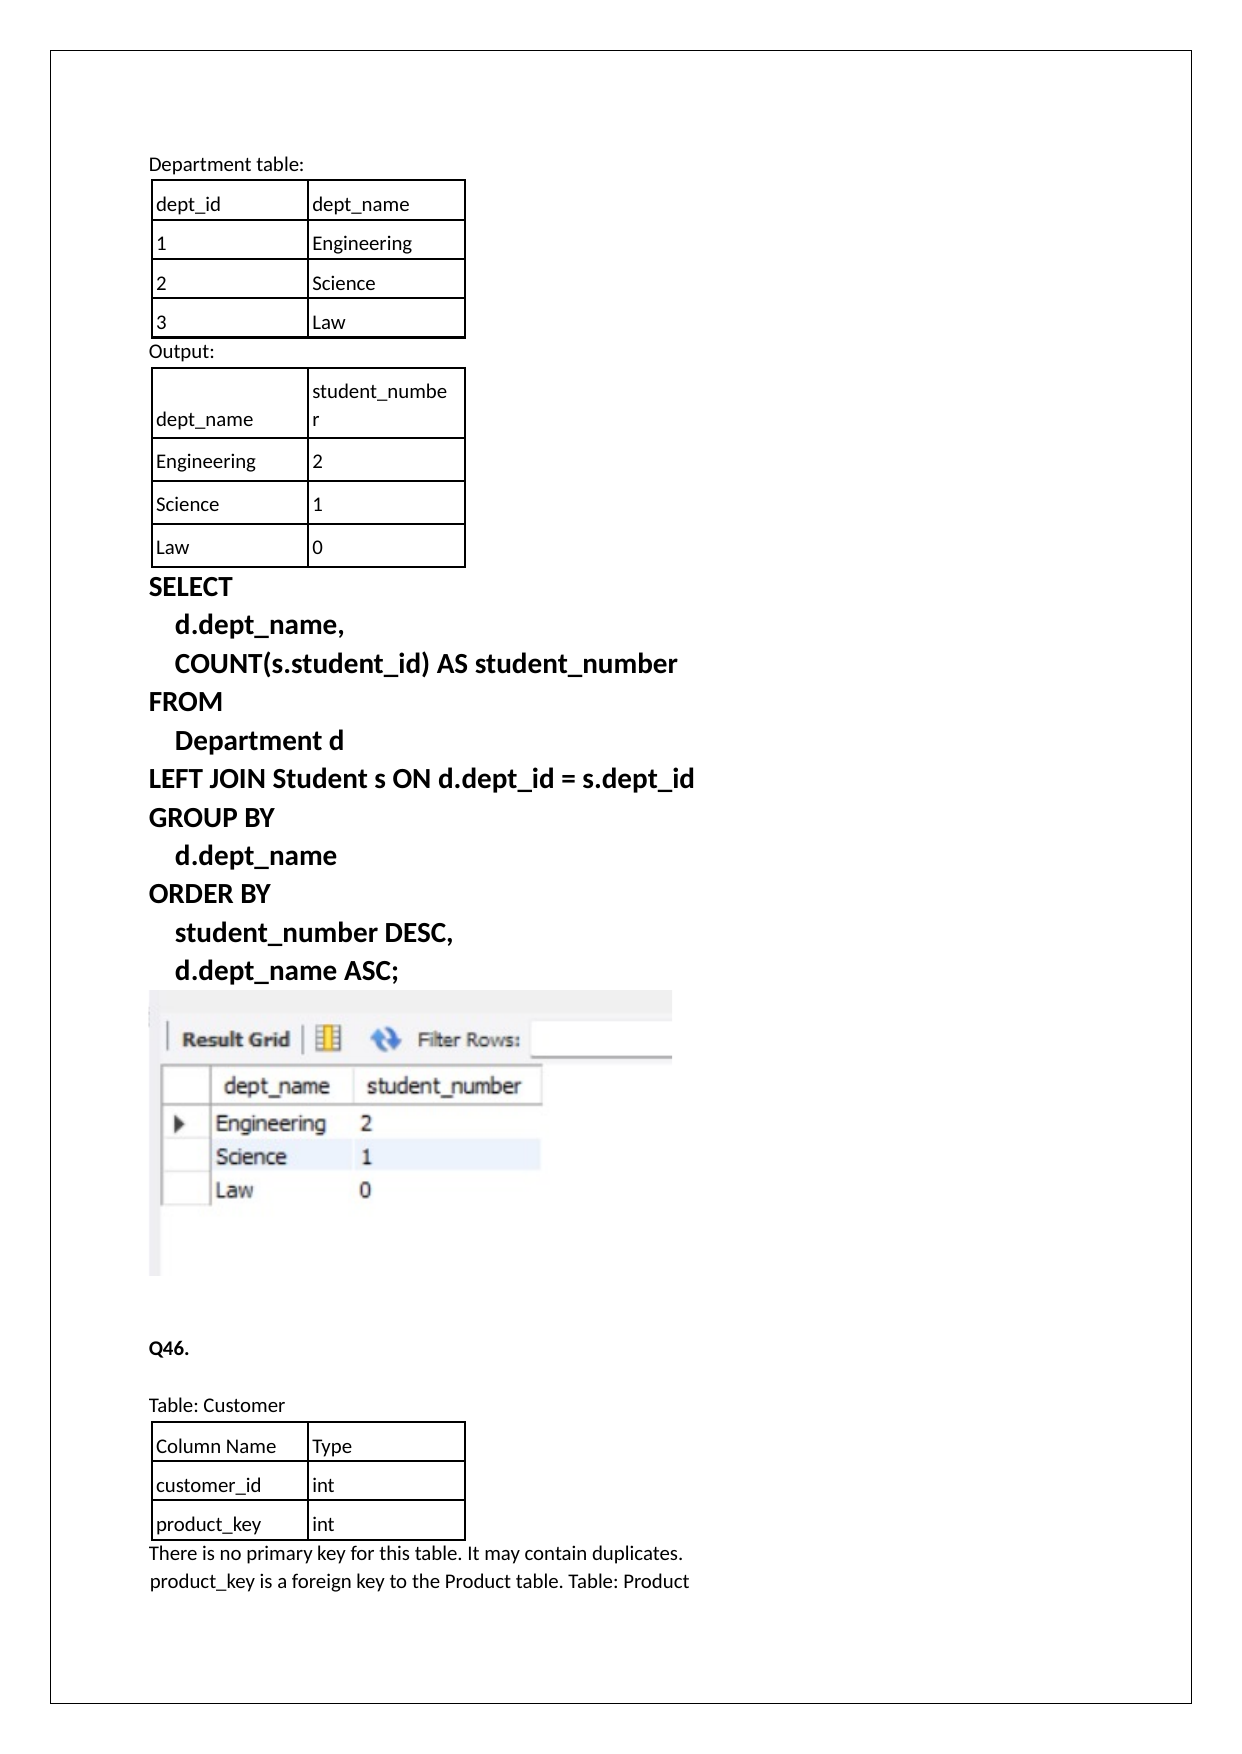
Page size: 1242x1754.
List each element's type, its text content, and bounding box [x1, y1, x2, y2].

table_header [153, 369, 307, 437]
text d.dept_name [148, 837, 1090, 873]
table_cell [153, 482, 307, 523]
text Department d [148, 722, 1090, 757]
text There is no primary key for this table. It may contain duplicates. product_key is a foreign key to the Product table. Table: Product [148, 1541, 734, 1594]
text COUNT(s.student_id) AS student_number [148, 645, 1090, 681]
text student_number DESC, [148, 914, 1090, 949]
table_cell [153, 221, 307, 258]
text Output: [148, 338, 1086, 364]
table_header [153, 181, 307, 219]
text d.dept_name ASC; [148, 952, 1090, 988]
text GROUP BY [148, 799, 1090, 834]
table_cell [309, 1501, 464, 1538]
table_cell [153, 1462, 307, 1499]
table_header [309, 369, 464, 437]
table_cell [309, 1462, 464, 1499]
text Q46. [148, 1335, 1090, 1361]
text FROM [148, 683, 1090, 719]
text SELECT [148, 568, 1090, 604]
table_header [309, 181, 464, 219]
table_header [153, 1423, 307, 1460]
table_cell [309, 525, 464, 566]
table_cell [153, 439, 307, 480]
text ORDER BY [148, 876, 1090, 911]
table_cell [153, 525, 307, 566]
picture [148, 990, 673, 1276]
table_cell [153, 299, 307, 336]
text Department table: [148, 151, 1086, 176]
text Table: Customer [148, 1393, 1086, 1418]
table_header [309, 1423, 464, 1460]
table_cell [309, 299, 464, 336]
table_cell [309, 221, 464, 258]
text d.dept_name, [148, 606, 1090, 642]
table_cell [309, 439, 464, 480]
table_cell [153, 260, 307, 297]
text LEFT JOIN Student s ON d.dept_id = s.dept_id [148, 760, 1090, 796]
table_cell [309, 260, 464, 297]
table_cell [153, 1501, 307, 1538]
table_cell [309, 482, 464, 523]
